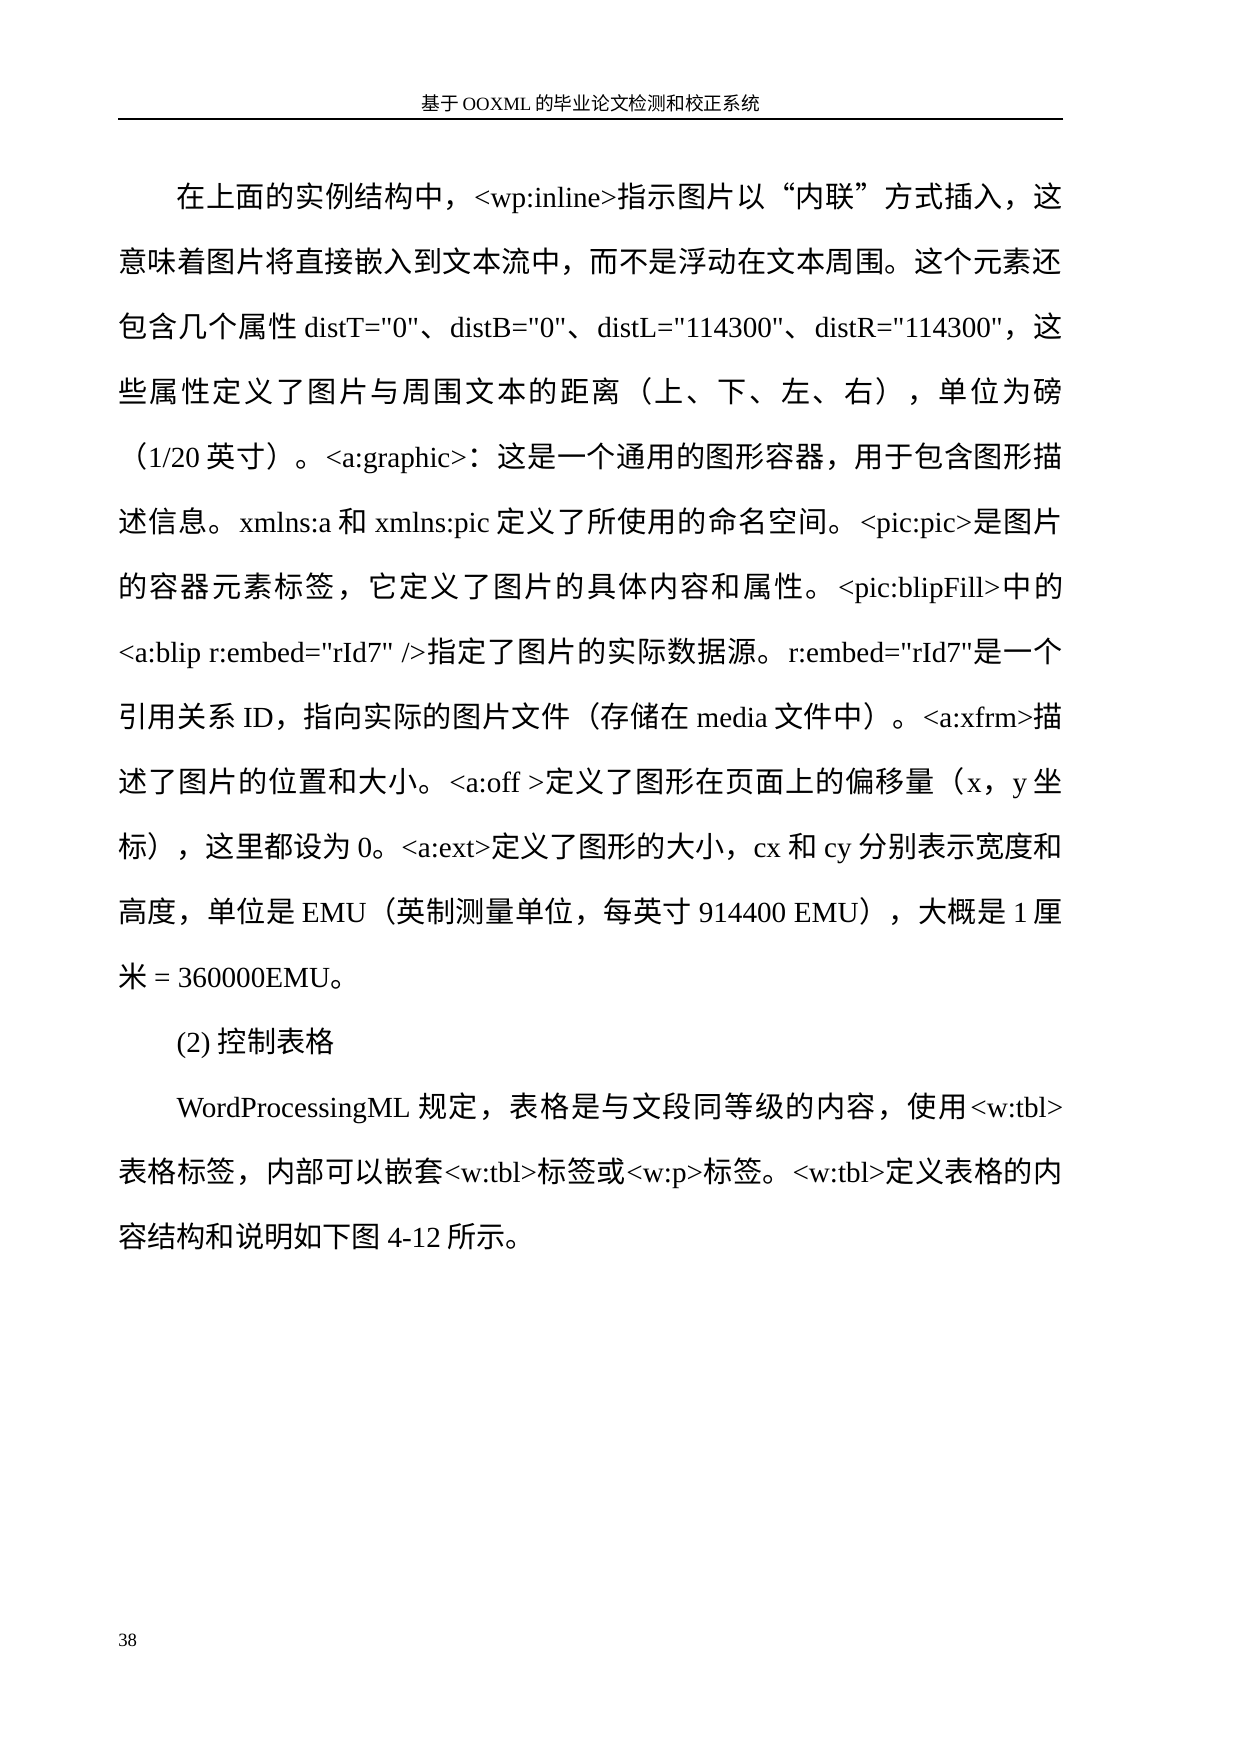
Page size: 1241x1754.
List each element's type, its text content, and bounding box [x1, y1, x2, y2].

text 在上面的实例结构中，<wp:inline>指示图片以“内联”方式插入，这意味着图片将直接嵌入到文本流中，而不是浮动在文本周围。这个元素还包含几个属性distT="0"、distB="0"、distL="114300"、distR="114300"，这些属性定义了图片与周围文本的距离（上、下、左、右），单位为磅（1/20英寸）。<a:graphic>：这是一个通用的图形容器，用于包含图形描述信息。xmlns:a和xmlns:pic定义了所使用的命名空间。<pic:pic>是图片的容器元素标签，它定义了图片的具体内容和属性。<pic:blipFill>中的<a:blip r:embed="rId7" />指定了图片的实际数据源。r:embed="rId7"是一个引用关系ID，指向实际的图片文件（存储在media文件中）。<a:xfrm>描述了图片的位置和大小。<a:off >定义了图形在页面上的偏移量（x，y坐标），这里都设为0。<a:ext>定义了图形的大小，cx 和 cy 分别表示宽度和高度，单位是EMU（英制测量单位，每英寸914400 EMU），大概是1厘米 = 360000EMU。 [118, 162, 1063, 1007]
list 控制表格 [118, 1007, 1063, 1072]
